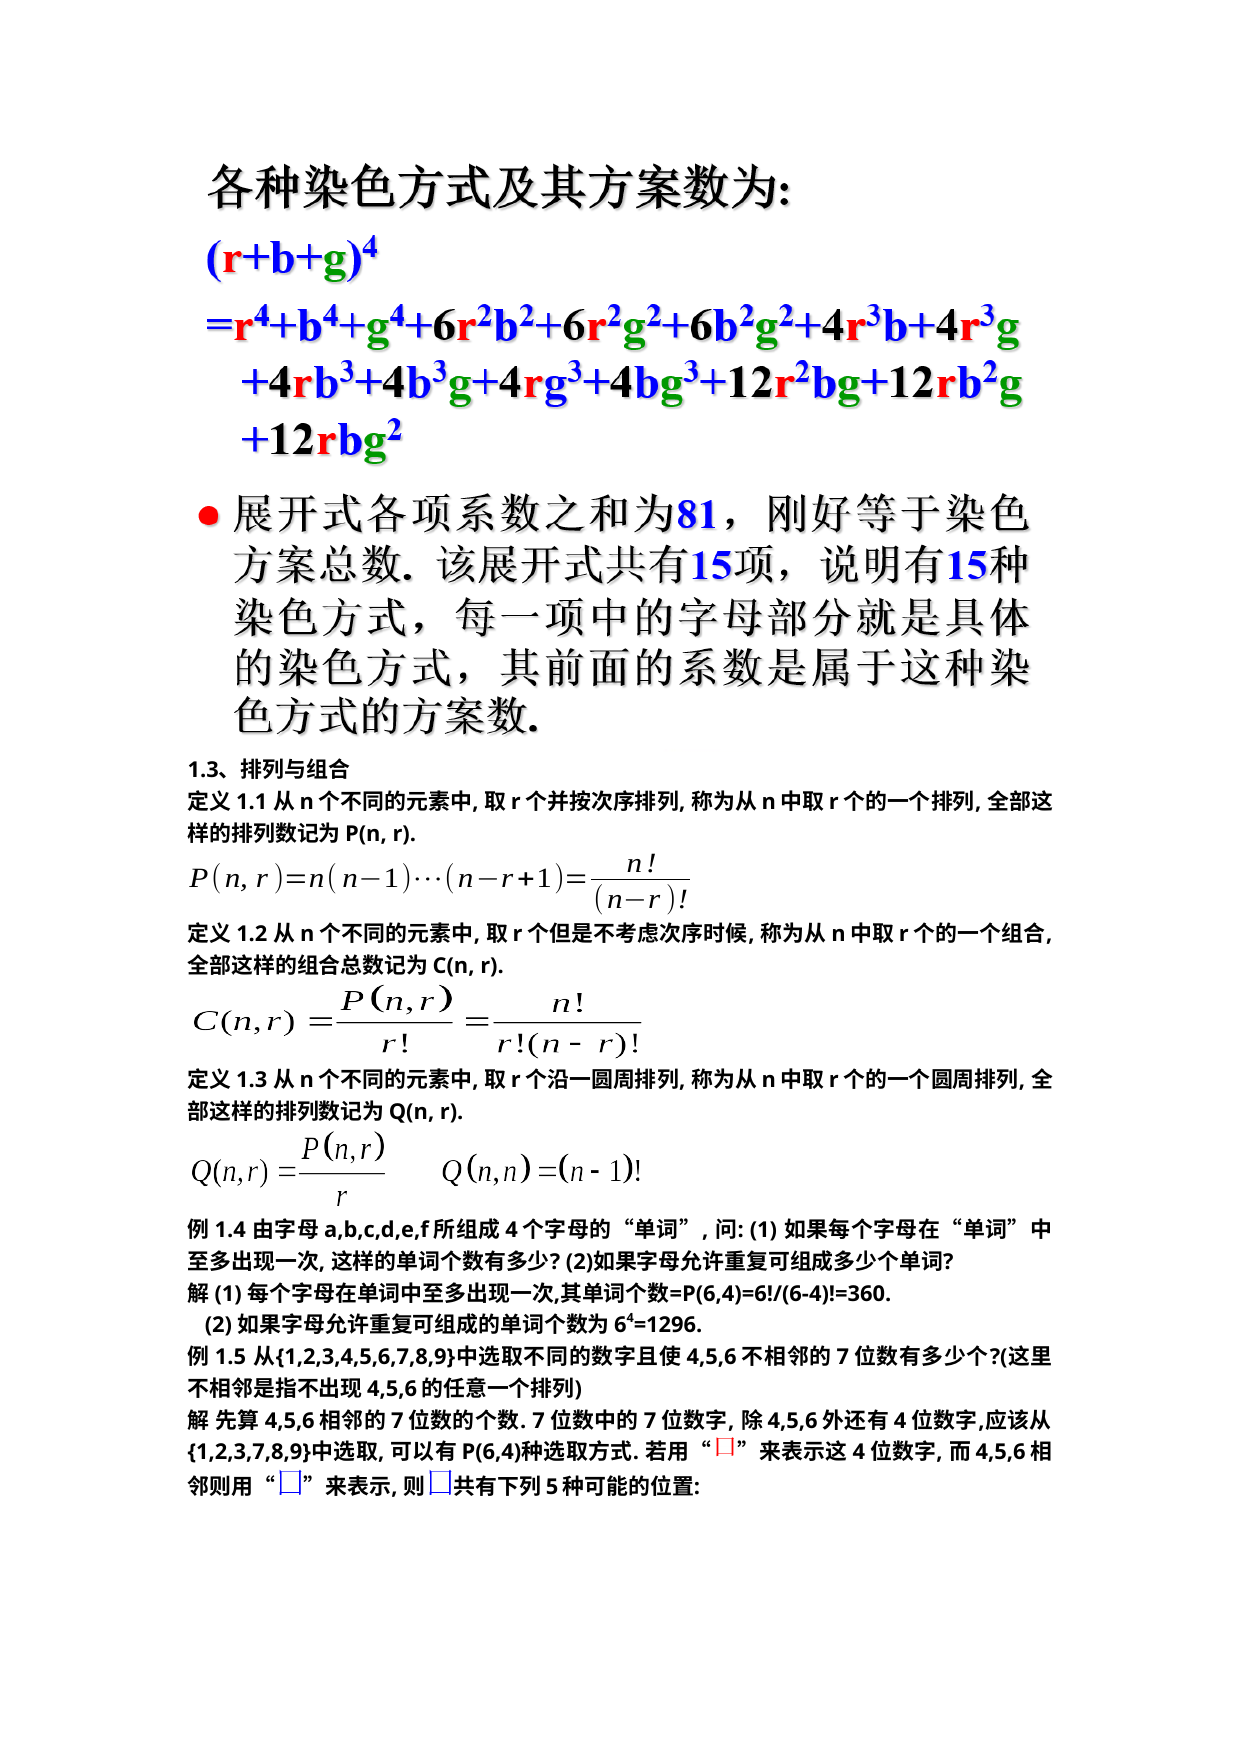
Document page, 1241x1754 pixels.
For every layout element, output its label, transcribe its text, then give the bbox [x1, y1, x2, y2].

picture [275, 1466, 304, 1495]
text 定义1.1 从n个不同的元素中, 取r个并按次序排列, 称为从n中取r个的一个排列, 全部这样的排列数记为P(n, r). [187, 784, 1053, 847]
picture [425, 1466, 454, 1495]
text 例1.4 由字母a,b,c,d,e,f所组成4个字母的“单词”, 问: (1) 如果每个字母在“单词”中至多出现一次, 这样的单词个数有多少? (2)如果字母允许重复可组成多少个单词? [187, 1212, 1053, 1276]
text 定义1.3 从n个不同的元素中, 取r个沿一圆周排列, 称为从n中取r个的一个圆周排列, 全部这样的排列数记为Q(n, r). [187, 1062, 1053, 1126]
text 定义1.2 从n个不同的元素中, 取r个但是不考虑次序时候, 称为从n中取r个的一个组合, 全部这样的组合总数记为C(n, r). [187, 916, 1053, 980]
text 解 先算4,5,6相邻的7位数的个数. 7位数中的7位数字, 除4,5,6外还有4位数字,应该从{1,2,3,7,8,9}中选取, 可以有P(6,4)种选取方式. 若用“”来表示这4位数字, 而4,5,6相邻则用“”来表示, 则共有下列5种可能的位置: [187, 1403, 1053, 1501]
picture [187, 162, 1053, 752]
text 例1.5 从{1,2,3,4,5,6,7,8,9}中选取不同的数字且使4,5,6不相邻的7位数有多少个?(这里不相邻是指不出现4,5,6的任意一个排列) [187, 1339, 1053, 1403]
text 解 (1) 每个字母在单词中至多出现一次,其单词个数=P(6,4)=6!/(6-4)!=360. [187, 1276, 1053, 1307]
picture [711, 1435, 738, 1460]
text 1.3、排列与组合 [187, 752, 1053, 784]
text (2) 如果字母允许重复可组成的单词个数为64=1296. [187, 1307, 1053, 1339]
